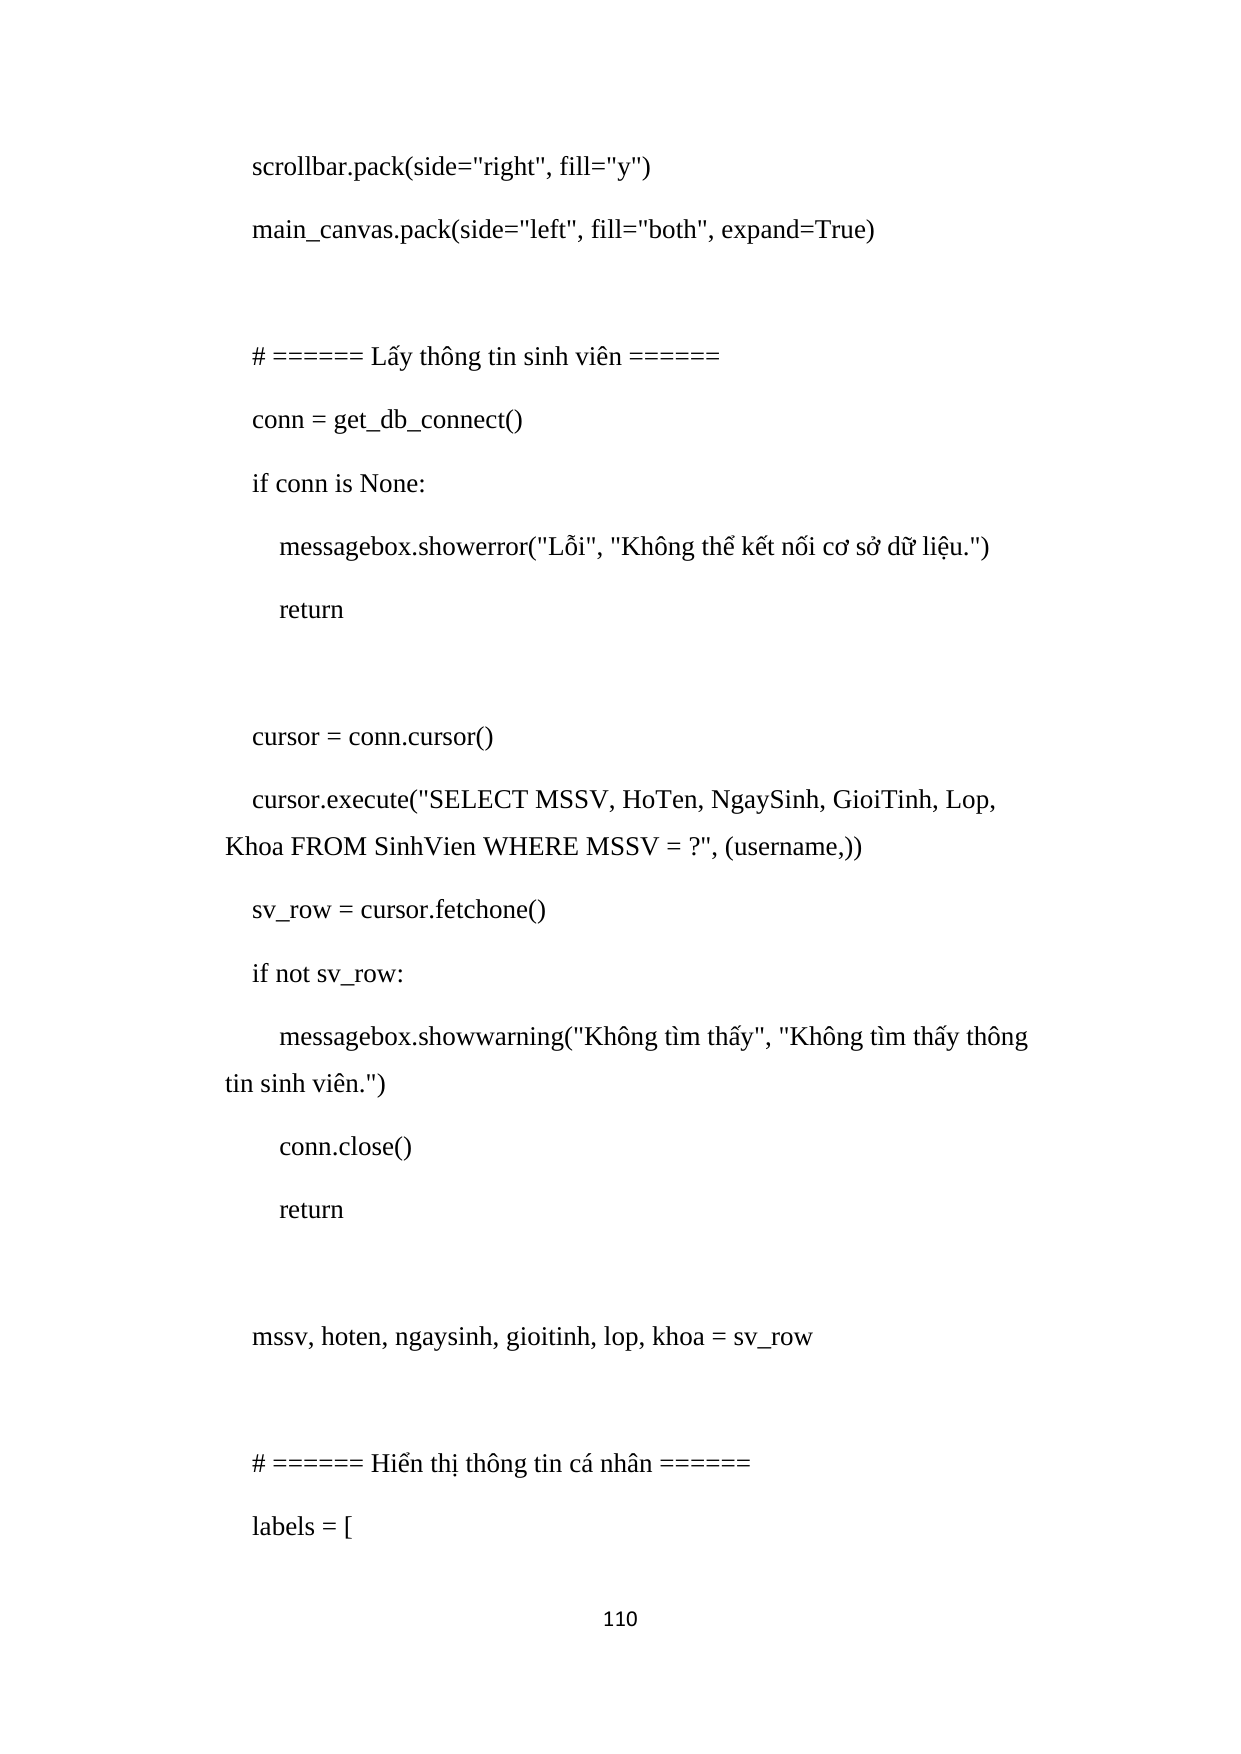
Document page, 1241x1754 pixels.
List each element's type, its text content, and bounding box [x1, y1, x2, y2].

text cursor = conn.cursor() [225, 720, 1053, 751]
text messagebox.showerror("Lỗi", "Không thể kết nối cơ sở dữ liệu.") [225, 530, 1053, 561]
text # ====== Hiển thị thông tin cá nhân ====== [225, 1447, 1053, 1478]
text mssv, hoten, ngaysinh, gioitinh, lop, khoa = sv_row [225, 1320, 1053, 1351]
text main_canvas.pack(side="left", fill="both", expand=True) [225, 213, 1053, 244]
text sv_row = cursor.fetchone() [225, 893, 1053, 924]
text # ====== Lấy thông tin sinh viên ====== [225, 340, 1053, 371]
text messagebox.showwarning("Không tìm thấy", "Không tìm thấy thông tin sinh viên.") [225, 1020, 1053, 1098]
text labels = [ [225, 1510, 1053, 1541]
text return [225, 1193, 1053, 1224]
text if conn is None: [225, 467, 1053, 498]
text conn.close() [225, 1130, 1053, 1161]
text if not sv_row: [225, 957, 1053, 988]
text scrollbar.pack(side="right", fill="y") [225, 150, 1053, 181]
text cursor.execute("SELECT MSSV, HoTen, NgaySinh, GioiTinh, Lop, Khoa FROM SinhVien WHERE MSSV = ?", (username,)) [225, 783, 1053, 861]
text conn = get_db_connect() [225, 403, 1053, 434]
text return [225, 593, 1053, 624]
